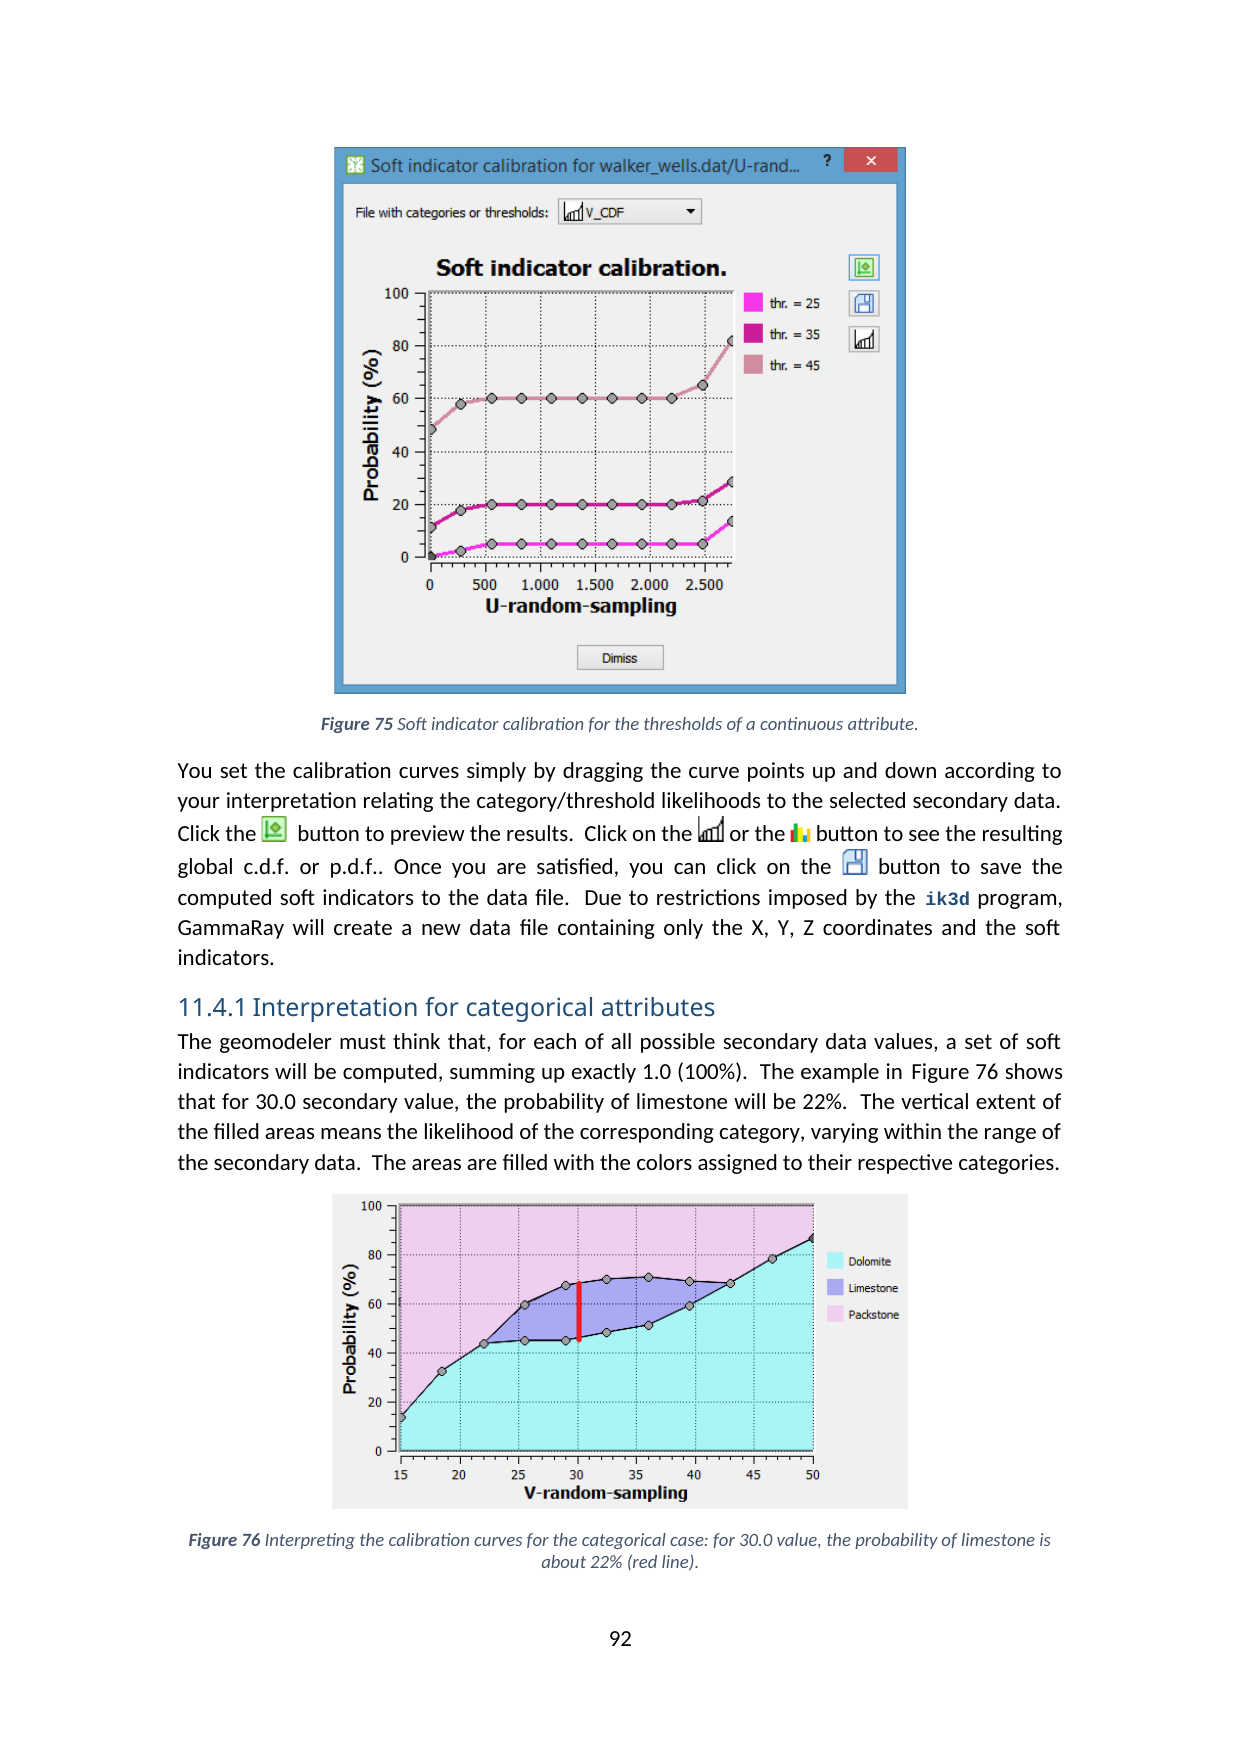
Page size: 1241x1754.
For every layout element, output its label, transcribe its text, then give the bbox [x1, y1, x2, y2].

text Figure 75 Soft indicator calibration for the thresholds of a continuous attribute. [177, 712, 1063, 735]
picture [790, 821, 811, 842]
text Figure 76 Interpreting the calibration curves for the categorical case: for 30.0 value, the probability of limestone is about 22% (red line). [177, 1528, 1063, 1573]
subtitle Interpretation for categorical attributes [177, 990, 1063, 1024]
picture [334, 147, 906, 694]
picture [332, 1194, 909, 1509]
text The geomodeler must think that, for each of all possible secondary data values, a set of soft indicators will be computed, summing up exactly 1.0 (100%). The example in Figure 75 shows that for 30.0 secondary value, the probability of limestone will be 22%. The vertical extent of the filled areas means the likelihood of the corresponding category, varying within the range of the secondary data. The areas are filled with the colors assigned to their respective categories. [177, 1027, 1063, 1176]
picture [842, 849, 868, 875]
picture [698, 816, 724, 842]
text You set the calibration curves simply by dragging the curve points up and down according to your interpretation relating the category/threshold likelihoods to the selected secondary data. Click the button to preview the results. Click on the or the button to see the resulting global c.d.f. or p.d.f.. Once you are satisfied, you can click on the button to save the computed soft indicators to the data file. Due to restrictions imposed by the ik3d program, GammaRay will create a new data file containing only the X, Y, Z coordinates and the soft indicators. [177, 756, 1063, 971]
picture [261, 816, 287, 842]
